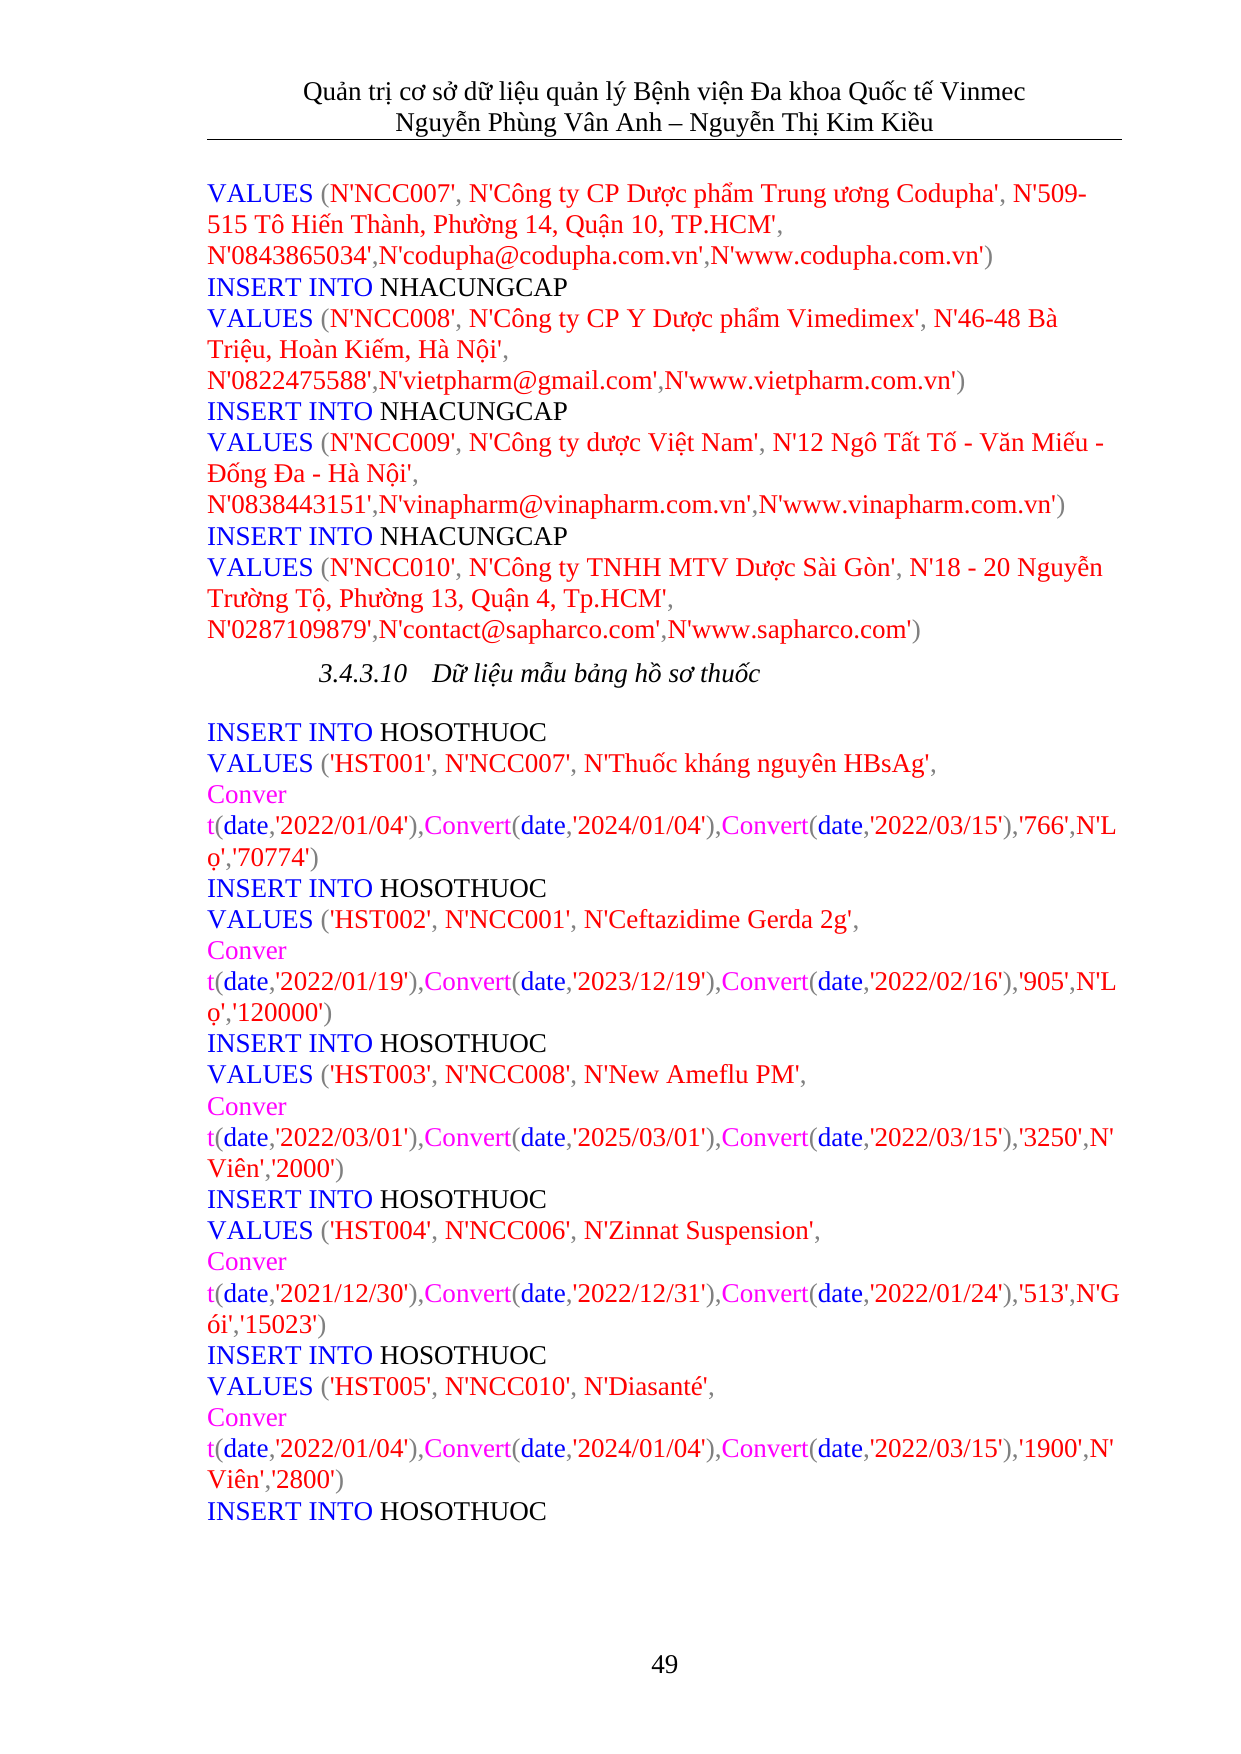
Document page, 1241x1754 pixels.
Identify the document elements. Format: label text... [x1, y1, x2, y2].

text VALUES (N'NCC009', N'Công ty dược Việt Nam', N'12 Ngô Tất Tố - Văn Miếu - Đống Đa - Hà Nội', N'0838443151',N'vinapharm@vinapharm.com.vn',N'www.vinapharm.com.vn') [207, 426, 1122, 520]
subtitle Dữ liệu mẫu bảng hồ sơ thuốc [319, 657, 1122, 688]
text VALUES ('HST004', N'NCC006', N'Zinnat Suspension', Convert(date,'2021/12/30'),Convert(date,'2022/12/31'),Convert(date,'2022/01/24'),'513',N'Gói','15023') [207, 1214, 1122, 1339]
text VALUES ('HST001', N'NCC007', N'Thuốc kháng nguyên HBsAg', Convert(date,'2022/01/04'),Convert(date,'2024/01/04'),Convert(date,'2022/03/15'),'766',N'Lọ','70774') [207, 747, 1122, 872]
text INSERT INTO HOSOTHUOC [207, 1027, 1122, 1059]
text INSERT INTO HOSOTHUOC [207, 716, 1122, 747]
text INSERT INTO HOSOTHUOC [207, 1495, 1122, 1526]
text INSERT INTO HOSOTHUOC [207, 1339, 1122, 1370]
text INSERT INTO NHACUNGCAP [207, 395, 1122, 426]
text VALUES ('HST002', N'NCC001', N'Ceftazidime Gerda 2g', Convert(date,'2022/01/19'),Convert(date,'2023/12/19'),Convert(date,'2022/02/16'),'905',N'Lọ','120000') [207, 903, 1122, 1027]
text INSERT INTO NHACUNGCAP [207, 271, 1122, 302]
text VALUES (N'NCC007', N'Công ty CP Dược phẩm Trung ương Codupha', N'509-515 Tô Hiến Thành, Phường 14, Quận 10, TP.HCM', N'0843865034',N'codupha@codupha.com.vn',N'www.codupha.com.vn') [207, 177, 1122, 271]
text INSERT INTO HOSOTHUOC [207, 872, 1122, 903]
text VALUES (N'NCC008', N'Công ty CP Y Dược phẩm Vimedimex', N'46-48 Bà Triệu, Hoàn Kiếm, Hà Nội', N'0822475588',N'vietpharm@gmail.com',N'www.vietpharm.com.vn') [207, 302, 1122, 395]
text VALUES (N'NCC010', N'Công ty TNHH MTV Dược Sài Gòn', N'18 - 20 Nguyễn Trường Tộ, Phường 13, Quận 4, Tp.HCM', N'0287109879',N'contact@sapharco.com',N'www.sapharco.com') [207, 551, 1122, 644]
text VALUES ('HST005', N'NCC010', N'Diasanté', Convert(date,'2022/01/04'),Convert(date,'2024/01/04'),Convert(date,'2022/03/15'),'1900',N'Viên','2800') [207, 1370, 1122, 1495]
text INSERT INTO HOSOTHUOC [207, 1183, 1122, 1214]
text INSERT INTO NHACUNGCAP [207, 520, 1122, 551]
text VALUES ('HST003', N'NCC008', N'New Ameflu PM', Convert(date,'2022/03/01'),Convert(date,'2025/03/01'),Convert(date,'2022/03/15'),'3250',N'Viên','2000') [207, 1059, 1122, 1183]
